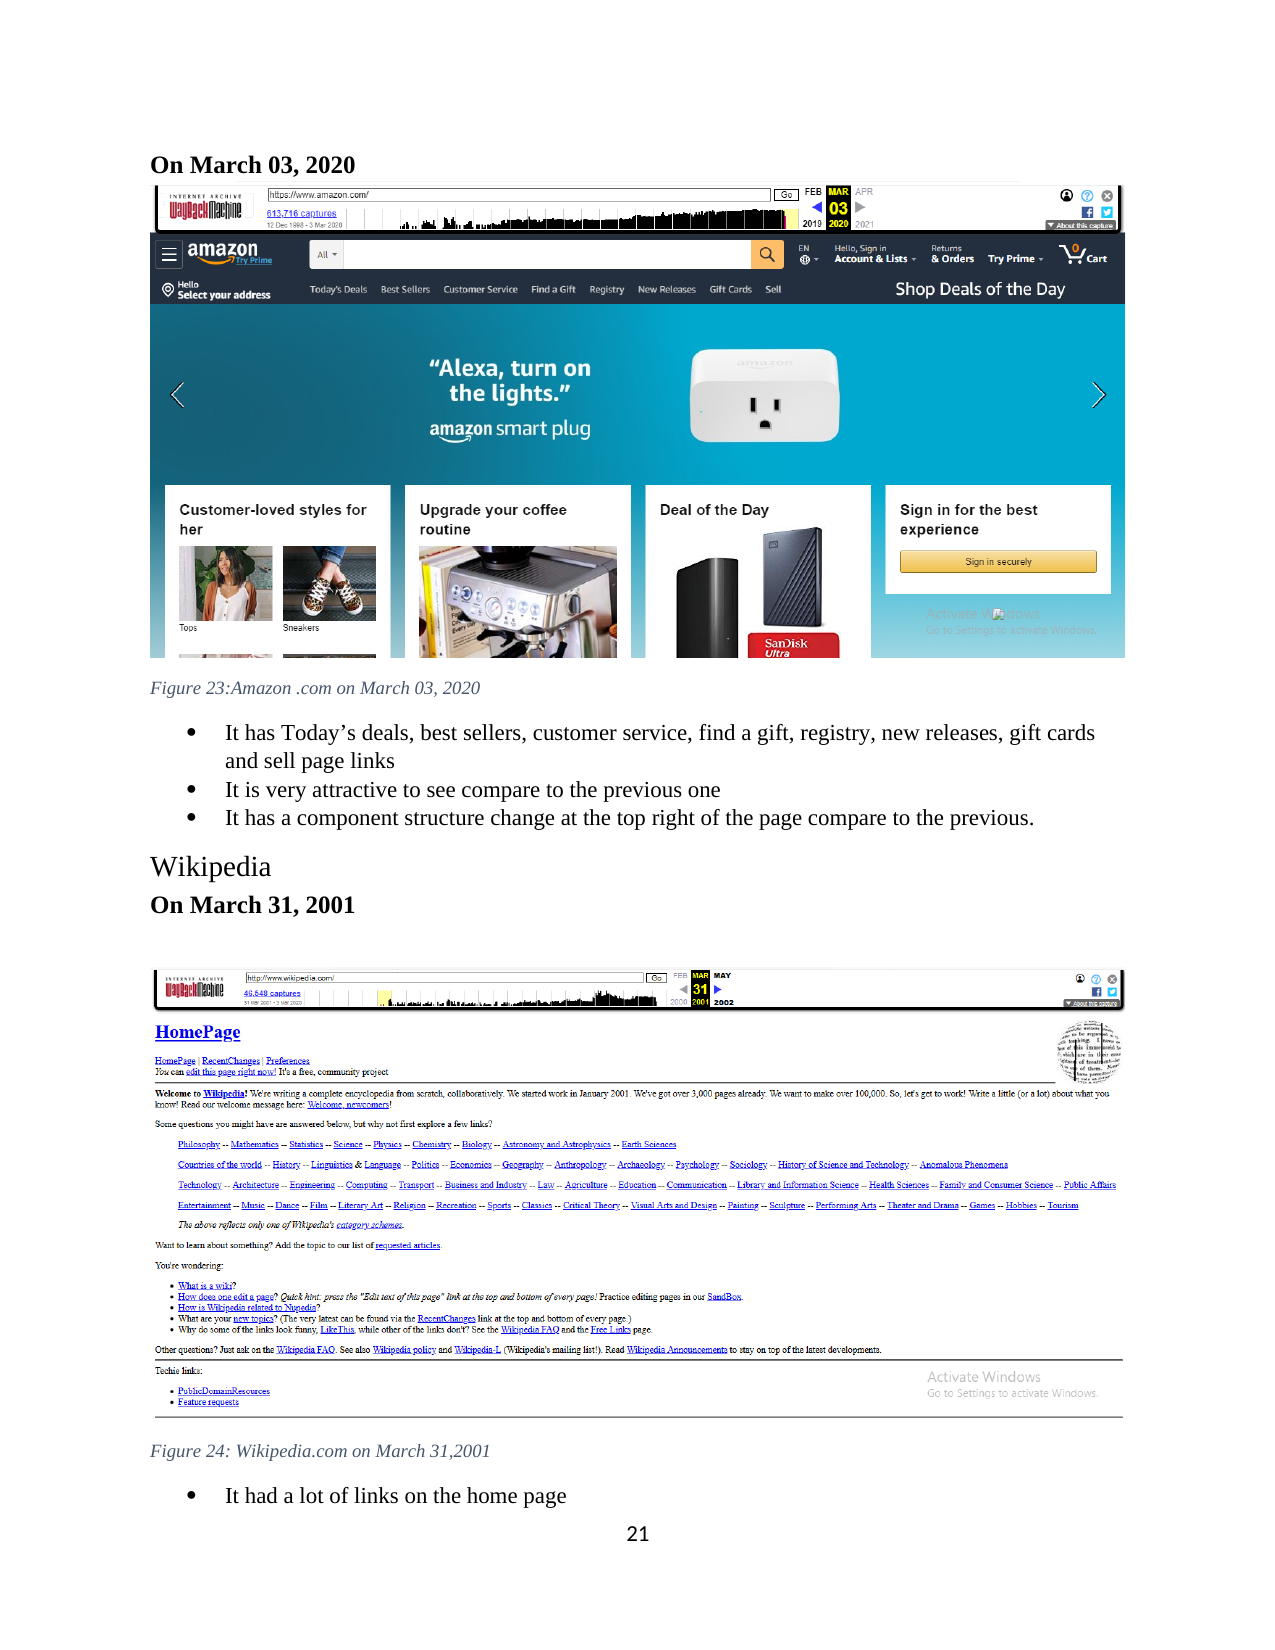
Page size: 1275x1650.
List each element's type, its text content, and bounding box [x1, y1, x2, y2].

picture [150, 181, 1125, 658]
subtitle On March 31, 2001 [150, 890, 1125, 918]
subtitle Wikipedia [150, 849, 1125, 883]
subtitle On March 03, 2020 [150, 150, 1125, 179]
text Figure 23:Amazon .com on March 03, 2020 [150, 677, 1125, 698]
picture [150, 967, 1125, 1422]
list It has a component structure change at the top right of the page compare to the previous. [187, 804, 1125, 831]
text Figure 24: Wikipedia.com on March 31,2001 [150, 1440, 1125, 1462]
list It has Today’s deals, best sellers, customer service, find a gift, registry, new releases, gift cards and sell page links [187, 719, 1125, 774]
list It is very attractive to see compare to the previous one [187, 776, 1125, 802]
list It had a lot of links on the home page [187, 1482, 1125, 1509]
